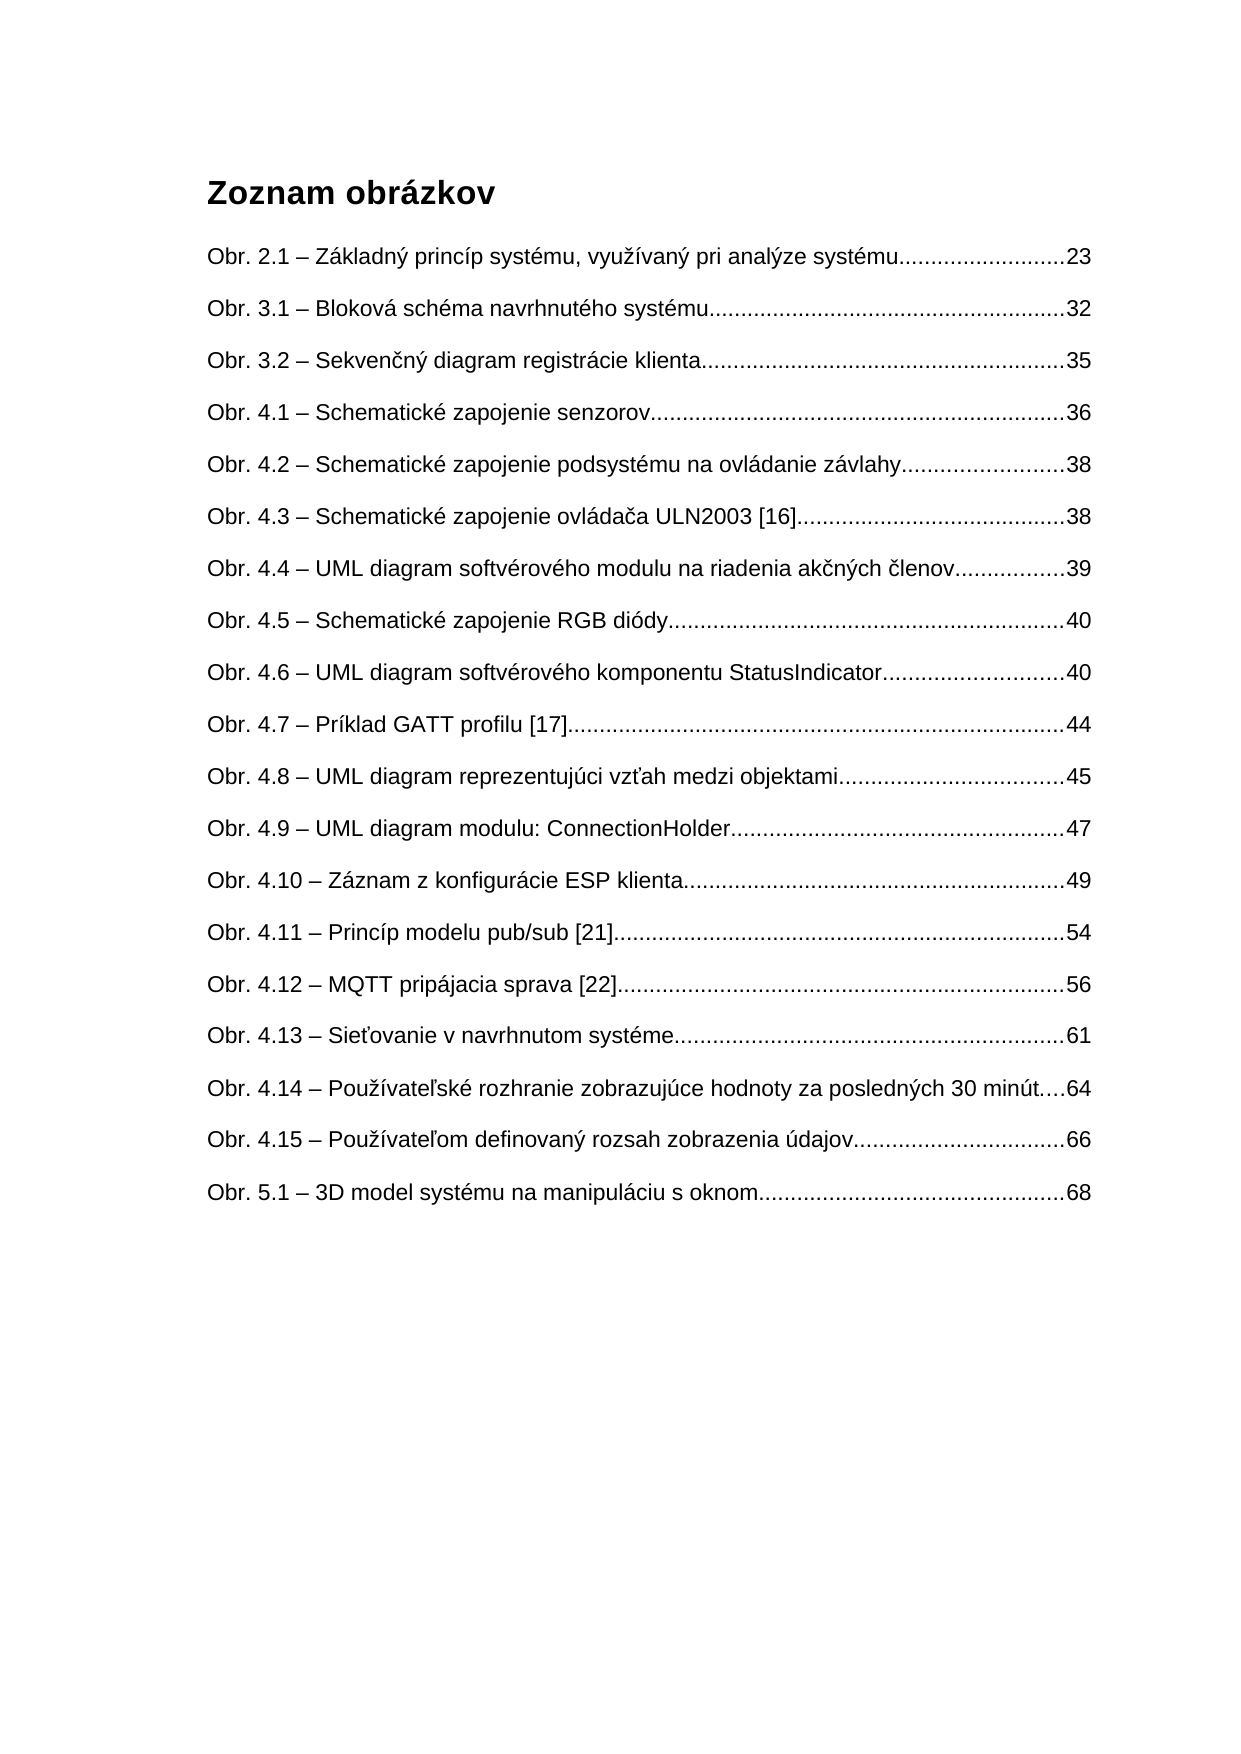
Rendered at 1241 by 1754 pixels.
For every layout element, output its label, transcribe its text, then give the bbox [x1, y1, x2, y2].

text Obr. 4.5 – Schematické zapojenie RGB diódy 40 [207, 607, 1092, 633]
text Obr. 4.4 – UML diagram softvérového modulu na riadenia akčných členov 39 [207, 555, 1092, 581]
text Zoznam obrázkov [207, 173, 1092, 211]
text Obr. 4.9 – UML diagram modulu: ConnectionHolder 47 [207, 814, 1092, 841]
text Obr. 4.11 – Princíp modelu pub/sub [21] 54 [207, 918, 1092, 945]
text Obr. 4.13 – Sieťovanie v navrhnutom systéme 61 [207, 1022, 1092, 1049]
text Obr. 4.3 – Schematické zapojenie ovládača ULN2003 [16] 38 [207, 503, 1092, 529]
text Obr. 4.10 – Záznam z konfigurácie ESP klienta 49 [207, 867, 1092, 893]
text Obr. 4.7 – Príklad GATT profilu [17] 44 [207, 711, 1092, 737]
text Obr. 4.6 – UML diagram softvérového komponentu StatusIndicator 40 [207, 659, 1092, 685]
text Obr. 3.2 – Sekvenčný diagram registrácie klienta 35 [207, 347, 1092, 373]
text Obr. 4.1 – Schematické zapojenie senzorov 36 [207, 399, 1092, 425]
text Obr. 5.1 – 3D model systému na manipuláciu s oknom 68 [207, 1178, 1092, 1205]
text Obr. 3.1 – Bloková schéma navrhnutého systému 32 [207, 295, 1092, 321]
text Obr. 4.8 – UML diagram reprezentujúci vzťah medzi objektami 45 [207, 763, 1092, 789]
text Obr. 4.14 – Používateľské rozhranie zobrazujúce hodnoty za posledných 30 minút 64 [207, 1074, 1092, 1101]
text Obr. 4.12 – MQTT pripájacia sprava [22] 56 [207, 971, 1092, 997]
text Obr. 2.1 – Základný princíp systému, využívaný pri analýze systému 23 [207, 243, 1092, 269]
text Obr. 4.2 – Schematické zapojenie podsystému na ovládanie závlahy 38 [207, 451, 1092, 477]
text Obr. 4.15 – Používateľom definovaný rozsah zobrazenia údajov 66 [207, 1126, 1092, 1153]
